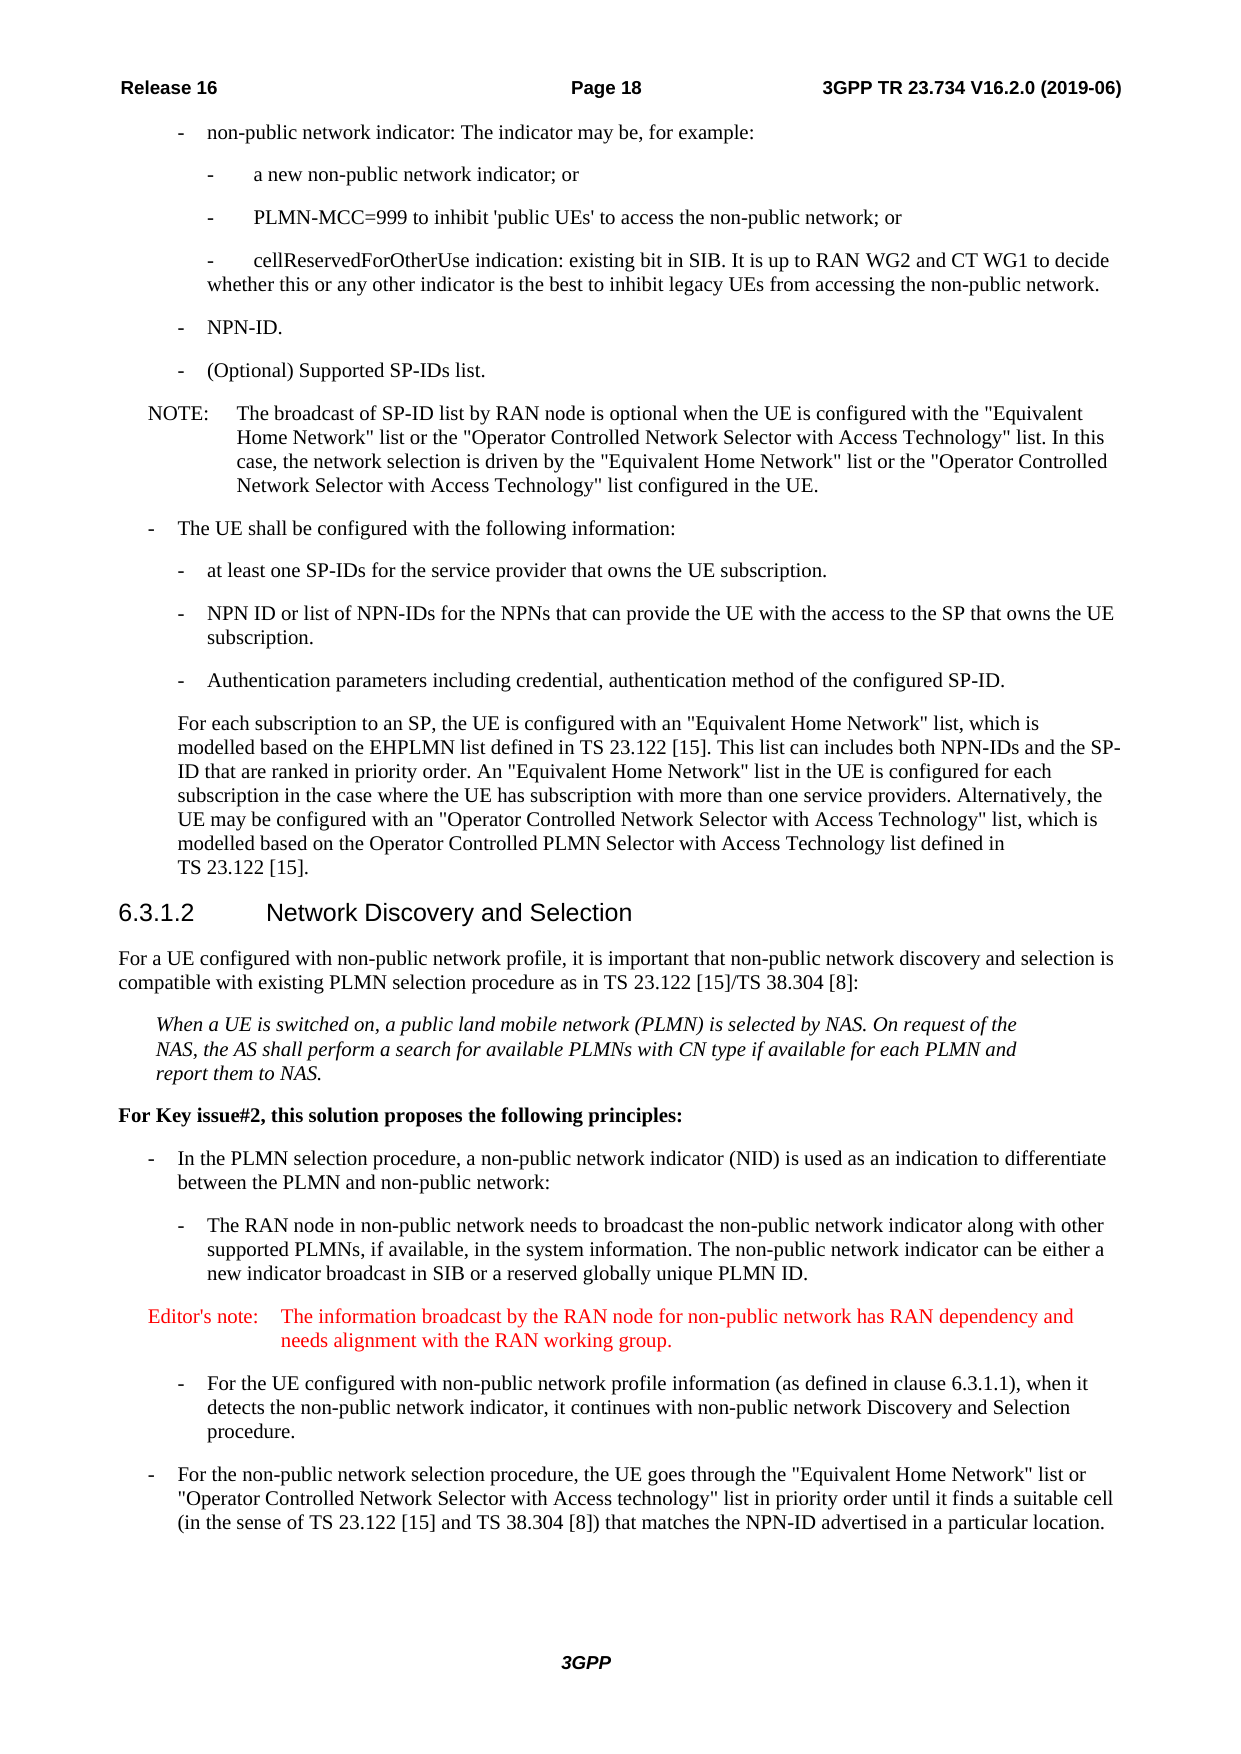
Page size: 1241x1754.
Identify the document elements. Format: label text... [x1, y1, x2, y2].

text - (Optional) Supported SP-IDs list. [177, 358, 1122, 382]
text - NPN ID or list of NPN-IDs for the NPNs that can provide the UE with the access to the SP that owns the UE subscription. [177, 601, 1122, 649]
text - Authentication parameters including credential, authentication method of the configured SP-ID. [177, 668, 1122, 692]
text - PLMN-MCC=999 to inhibit 'public UEs' to access the non-public network; or [207, 205, 1122, 229]
text - a new non-public network indicator; or [207, 162, 1122, 186]
text - The UE shall be configured with the following information: [148, 516, 1122, 539]
text - at least one SP-IDs for the service provider that owns the UE subscription. [177, 558, 1122, 582]
text For Key issue#2, this solution proposes the following principles: [118, 1103, 1122, 1127]
text - In the PLMN selection procedure, a non-public network indicator (NID) is used as an indication to differentiate between the PLMN and non-public network: [148, 1146, 1122, 1194]
subtitle 6.3.1.2 Network Discovery and Selection [118, 898, 1122, 927]
text When a UE is switched on, a public land mobile network (PLMN) is selected by NAS. On request of the NAS, the AS shall perform a search for available PLMNs with CN type if available for each PLMN and report them to NAS. [156, 1012, 1027, 1084]
text For each subscription to an SP, the UE is configured with an "Equivalent Home Network" list, which is modelled based on the EHPLMN list defined in TS 23.122 [15]. This list can includes both NPN-IDs and the SP-ID that are ranked in priority order. An "Equivalent Home Network" list in the UE is configured for each subscription in the case where the UE has subscription with more than one service providers. Alternatively, the UE may be configured with an "Operator Controlled Network Selector with Access Technology" list, which is modelled based on the Operator Controlled PLMN Selector with Access Technology list defined in TS 23.122 [15]. [177, 711, 1122, 879]
text NOTE: The broadcast of SP-ID list by RAN node is optional when the UE is configured with the "Equivalent Home Network" list or the "Operator Controlled Network Selector with Access Technology" list. In this case, the network selection is driven by the "Equivalent Home Network" list or the "Operator Controlled Network Selector with Access Technology" list configured in the UE. [148, 401, 1122, 497]
text - NPN-ID. [177, 315, 1122, 339]
text - The RAN node in non-public network needs to broadcast the non-public network indicator along with other supported PLMNs, if available, in the system information. The non-public network indicator can be either a new indicator broadcast in SIB or a reserved globally unique PLMN ID. [177, 1213, 1122, 1285]
text - For the non-public network selection procedure, the UE goes through the "Equivalent Home Network" list or "Operator Controlled Network Selector with Access technology" list in priority order until it finds a suitable cell (in the sense of TS 23.122 [15] and TS 38.304 [8]) that matches the NPN-ID advertised in a particular location. [148, 1462, 1122, 1534]
text - non-public network indicator: The indicator may be, for example: [177, 119, 1122, 144]
text For a UE configured with non-public network profile, it is important that non-public network discovery and selection is compatible with existing PLMN selection procedure as in TS 23.122 [15]/TS 38.304 [8]: [118, 946, 1122, 994]
text - cellReservedForOtherUse indication: existing bit in SIB. It is up to RAN WG2 and CT WG1 to decide whether this or any other indicator is the best to inhibit legacy UEs from accessing the non-public network. [207, 248, 1122, 296]
text Editor's note: The information broadcast by the RAN node for non-public network has RAN dependency and needs alignment with the RAN working group. [148, 1304, 1122, 1352]
text - For the UE configured with non-public network profile information (as defined in clause 6.3.1.1), when it detects the non-public network indicator, it continues with non-public network Discovery and Selection procedure. [177, 1371, 1122, 1443]
